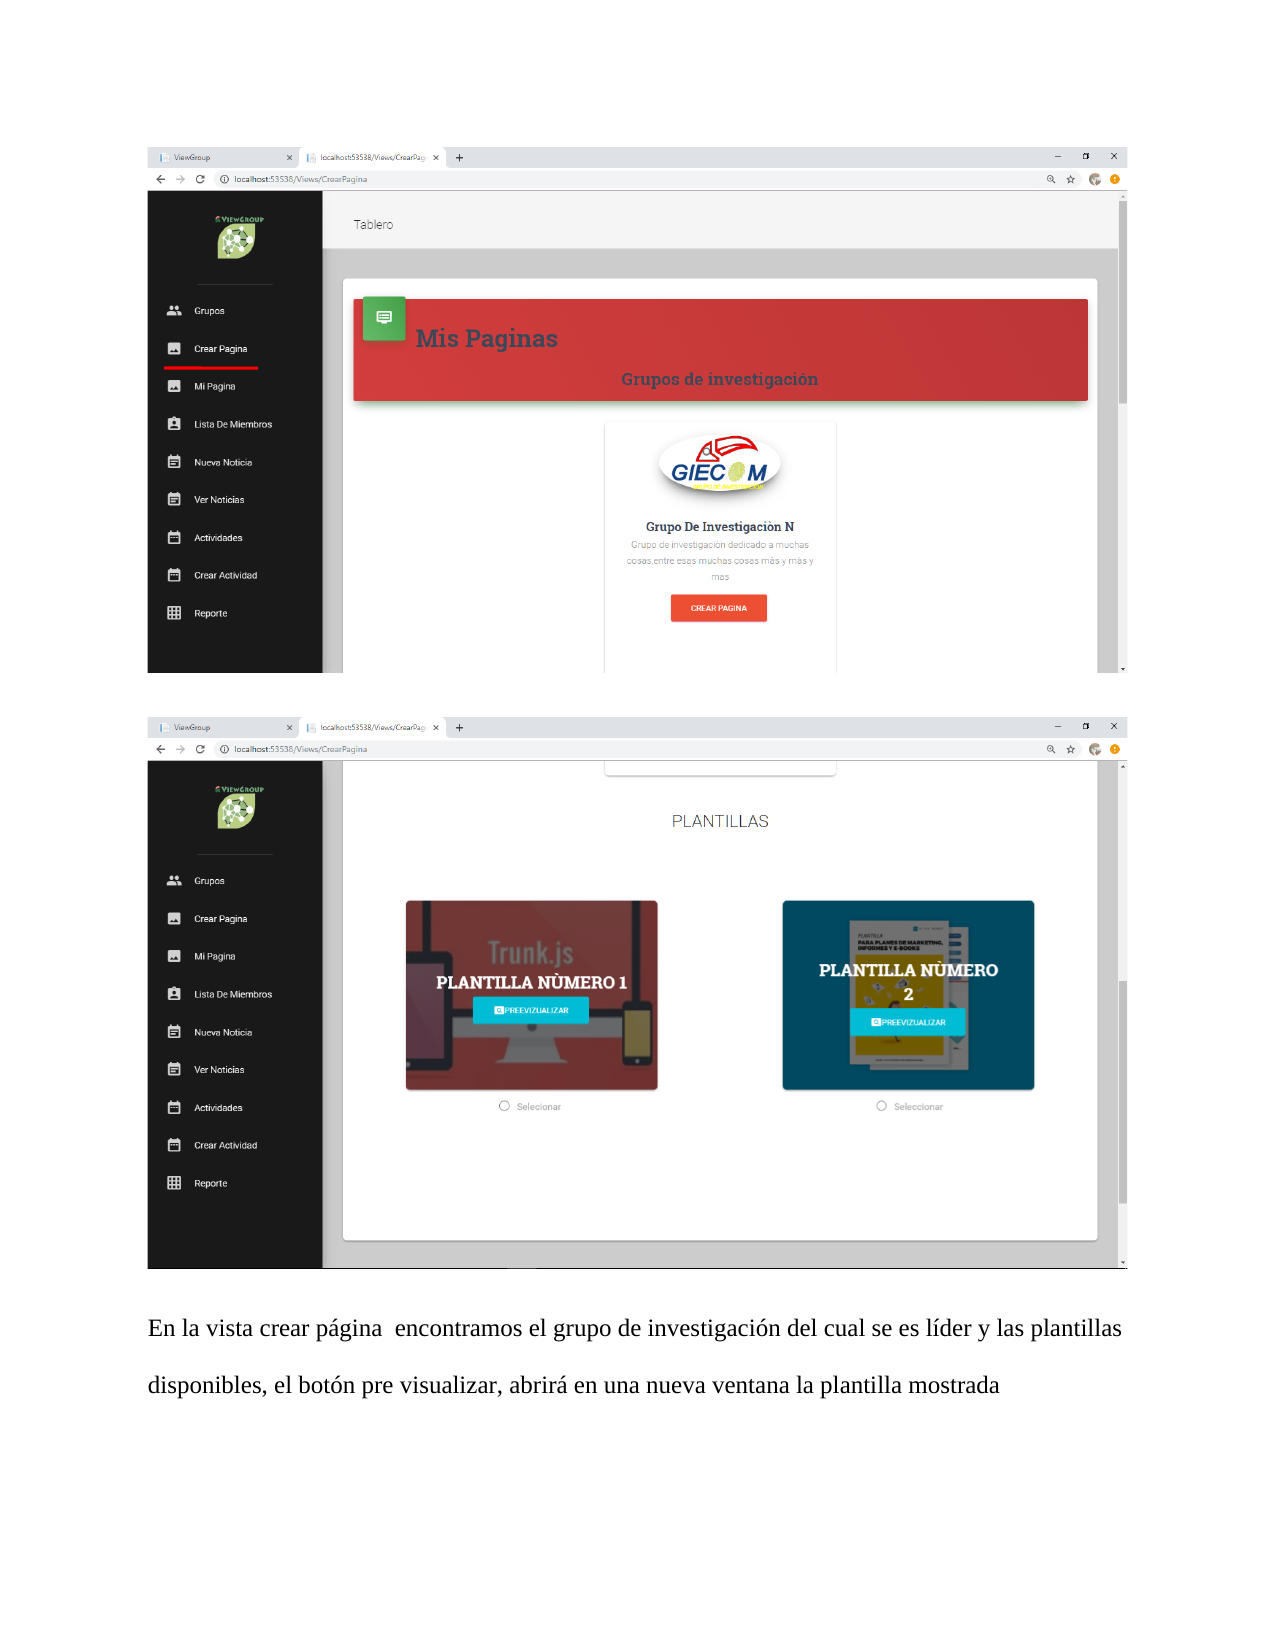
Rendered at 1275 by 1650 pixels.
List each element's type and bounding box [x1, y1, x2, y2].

picture [147, 717, 1128, 1269]
picture [147, 147, 1128, 673]
text [148, 1313, 1127, 1399]
